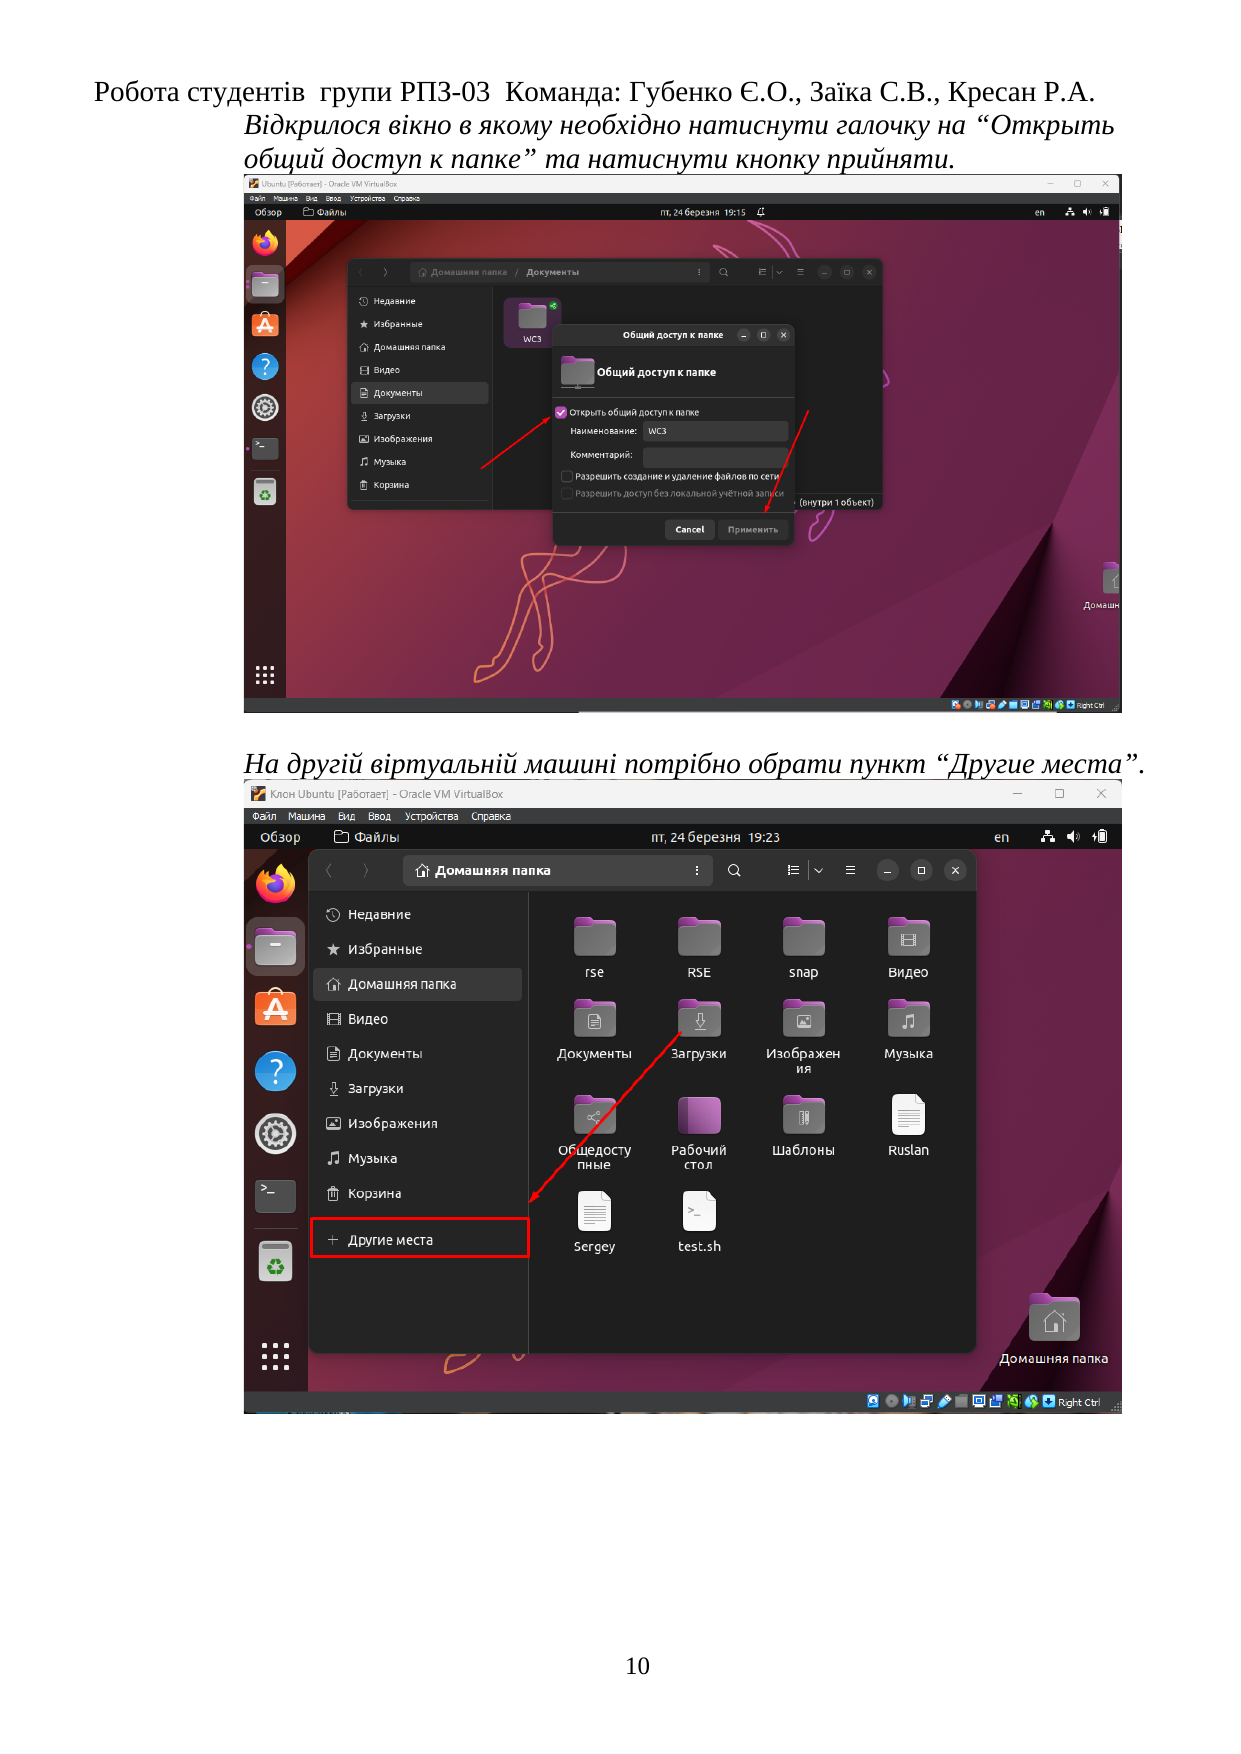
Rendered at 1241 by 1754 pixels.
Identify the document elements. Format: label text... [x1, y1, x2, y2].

list На другій віртуальній машині потрібно обрати пункт “Другие места”. [244, 746, 1181, 779]
list Відкрилося вікно в якому необхідно натиснути галочку на “Открыть общий доступ к папке” та натиснути кнопку прийняти. [244, 107, 1181, 174]
picture [243, 174, 1122, 713]
picture [243, 779, 1122, 1414]
